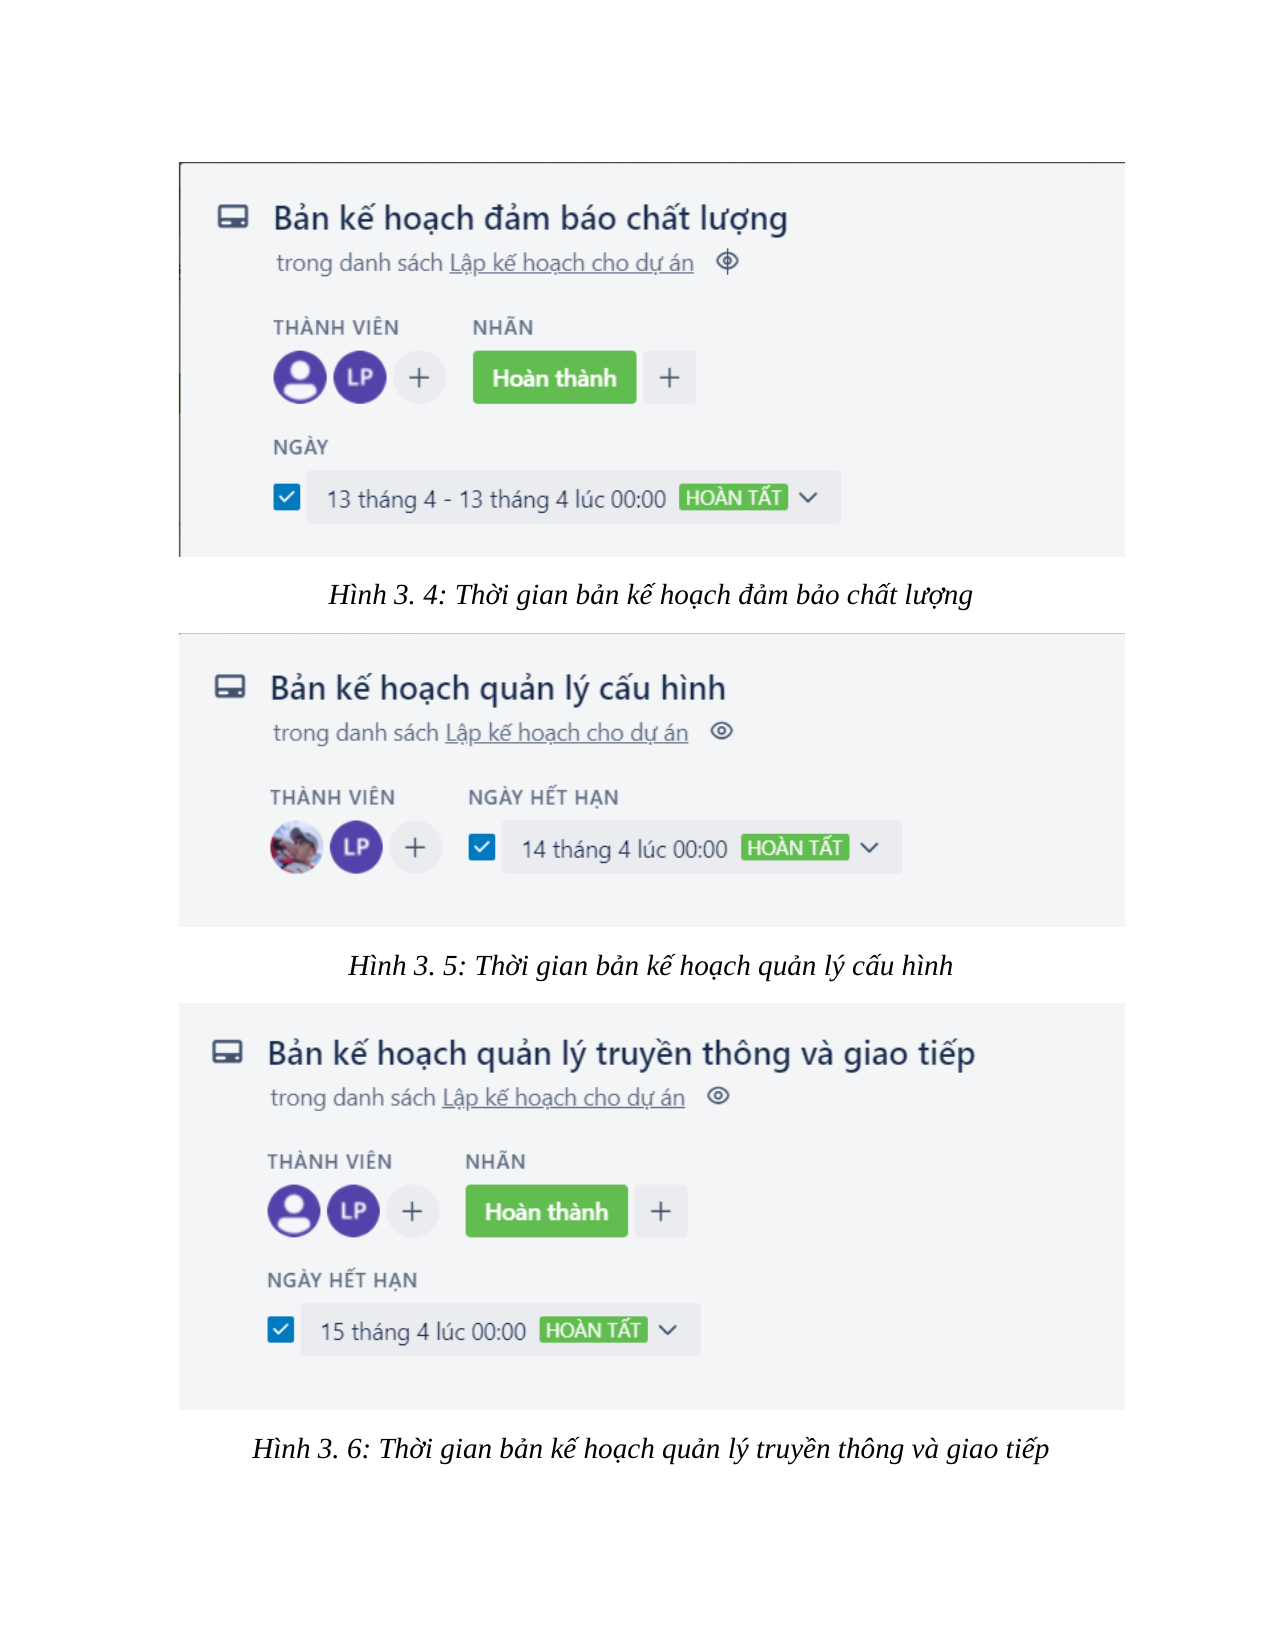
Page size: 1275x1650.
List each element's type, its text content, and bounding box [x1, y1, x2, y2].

text Hình 3. 5: Thời gian bản kế hoạch quản lý cấu hình [179, 948, 1125, 981]
picture [178, 1003, 1125, 1410]
text Hình 3. 4: Thời gian bản kế hoạch đảm bảo chất lượng [179, 577, 1125, 611]
picture [178, 162, 1125, 557]
picture [178, 633, 1125, 927]
text Hình 3. 6: Thời gian bản kế hoạch quản lý truyền thông và giao tiếp [179, 1431, 1125, 1464]
